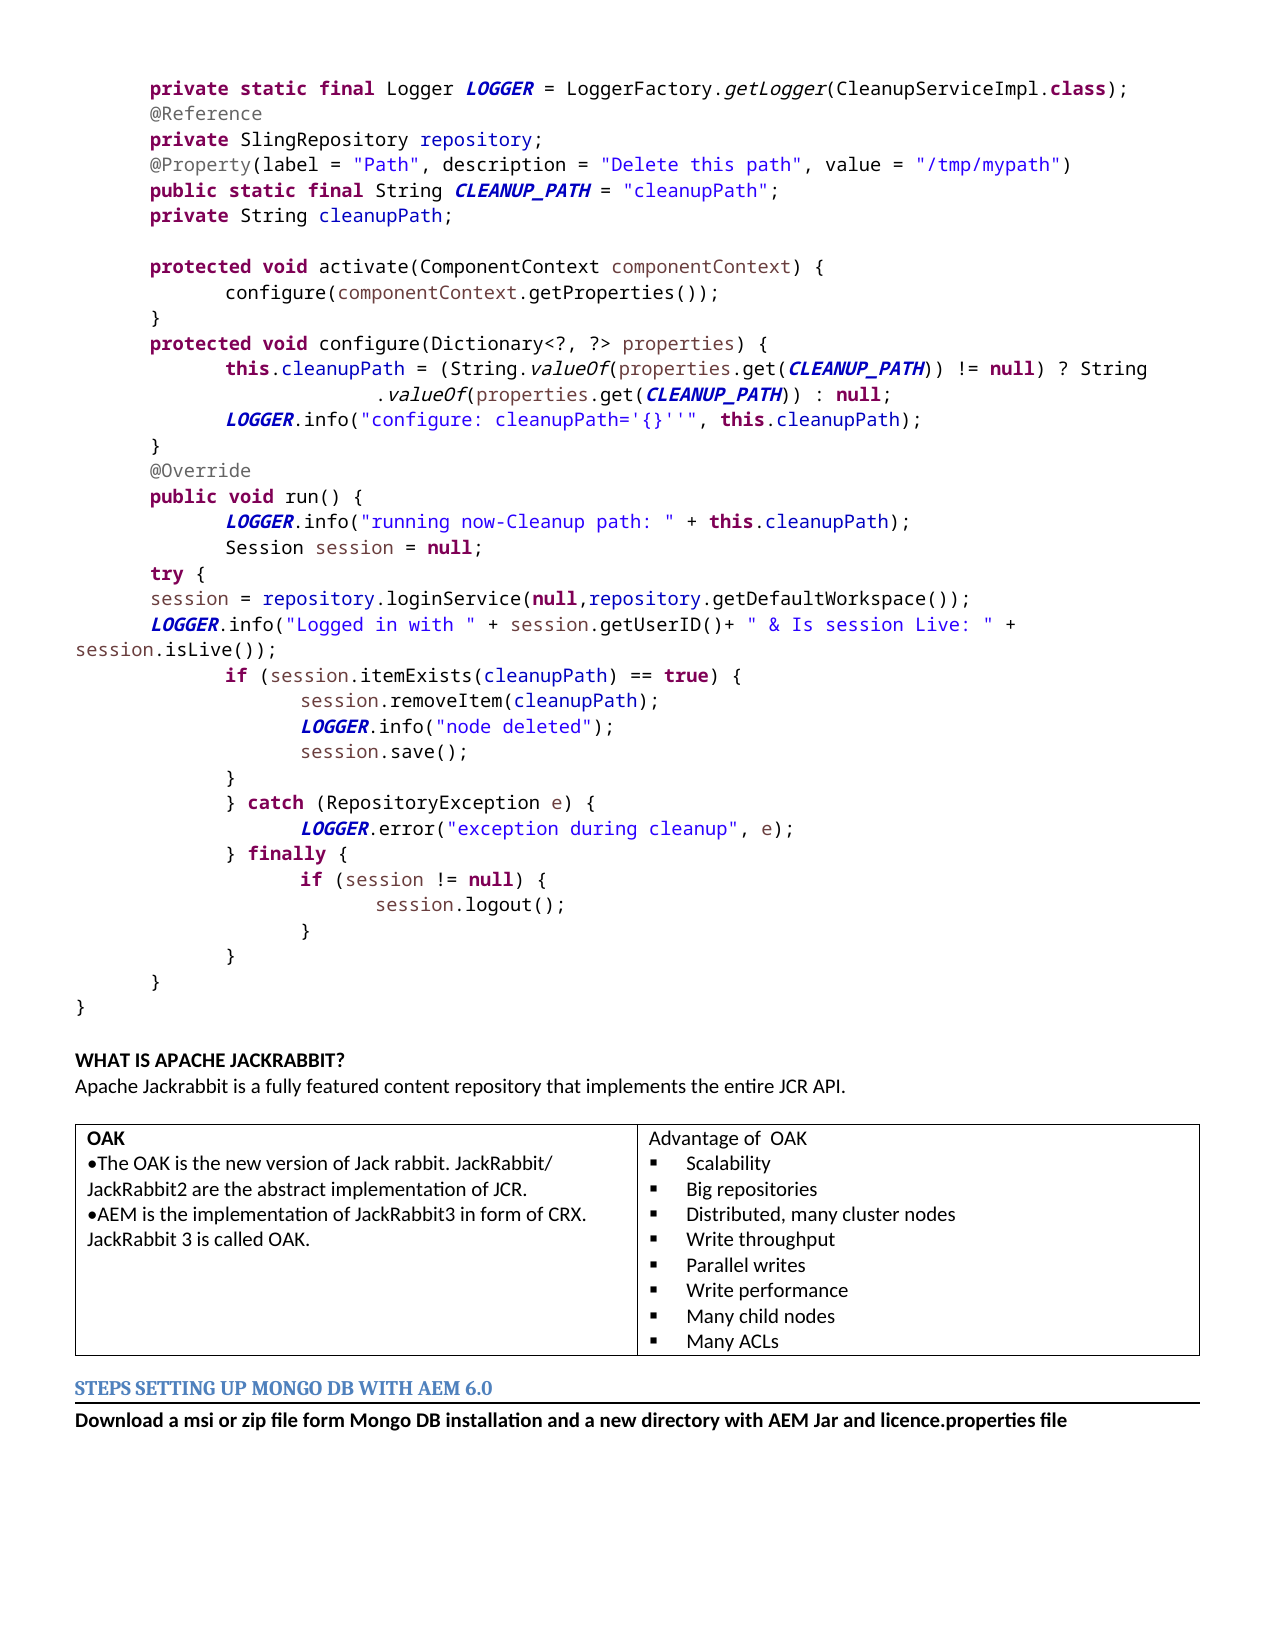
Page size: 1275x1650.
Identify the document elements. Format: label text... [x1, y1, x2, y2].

text protected void configure(Dictionary<?, ?> properties) { [75, 330, 1200, 356]
text } [75, 994, 1200, 1019]
text LOGGER.info("configure: cleanupPath='{}''", this.cleanupPath); [75, 407, 1200, 432]
text session.save(); [75, 738, 1200, 764]
text LOGGER.error("exception during cleanup", e); [75, 815, 1200, 841]
text if (session != null) { [75, 866, 1200, 892]
text Apache Jackrabbit is a fully featured content repository that implements the entire JCR API. [75, 1073, 1200, 1098]
text @Property(label = "Path", description = "Delete this path", value = "/tmp/mypath") [75, 152, 1200, 177]
text LOGGER.info("node deleted"); [75, 713, 1200, 738]
text } [75, 943, 1200, 968]
text LOGGER.info("Logged in with " + session.getUserID()+ " & Is session Live: " + session.isLive()); [75, 611, 1200, 662]
text Session session = null; [75, 534, 1200, 560]
text @Reference [75, 101, 1200, 126]
text private SlingRepository repository; [75, 126, 1200, 152]
subtitle STEPS SETTING UP MONGO DB WITH AEM 6.0 [75, 1376, 1200, 1402]
text session.logout(); [75, 892, 1200, 917]
text @Override [75, 458, 1200, 483]
text .valueOf(properties.get(CLEANUP_PATH)) : null; [75, 381, 1200, 407]
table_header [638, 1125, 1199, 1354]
text } [75, 764, 1200, 789]
text public void run() { [75, 483, 1200, 509]
text Download a msi or zip file form Mongo DB installation and a new directory with AEM Jar and licence.properties file [75, 1407, 1200, 1433]
text session.removeItem(cleanupPath); [75, 687, 1200, 713]
text configure(componentContext.getProperties()); [75, 279, 1200, 305]
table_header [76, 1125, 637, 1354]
text } finally { [75, 841, 1200, 866]
text LOGGER.info("running now-Cleanup path: " + this.cleanupPath); [75, 509, 1200, 534]
text if (session.itemExists(cleanupPath) == true) { [75, 662, 1200, 687]
text WHAT IS APACHE JACKRABBIT? [75, 1048, 1200, 1073]
text public static final String CLEANUP_PATH = "cleanupPath"; [75, 177, 1200, 203]
text session = repository.loginService(null,repository.getDefaultWorkspace()); [75, 585, 1200, 611]
text protected void activate(ComponentContext componentContext) { [75, 254, 1200, 279]
text } [75, 917, 1200, 943]
text } [75, 432, 1200, 458]
text this.cleanupPath = (String.valueOf(properties.get(CLEANUP_PATH)) != null) ? String [75, 356, 1200, 381]
text } [75, 305, 1200, 330]
text try { [75, 560, 1200, 585]
text } catch (RepositoryException e) { [75, 789, 1200, 815]
text } [75, 968, 1200, 994]
text private static final Logger LOGGER = LoggerFactory.getLogger(CleanupServiceImpl.class); [75, 75, 1200, 101]
text private String cleanupPath; [75, 203, 1200, 228]
